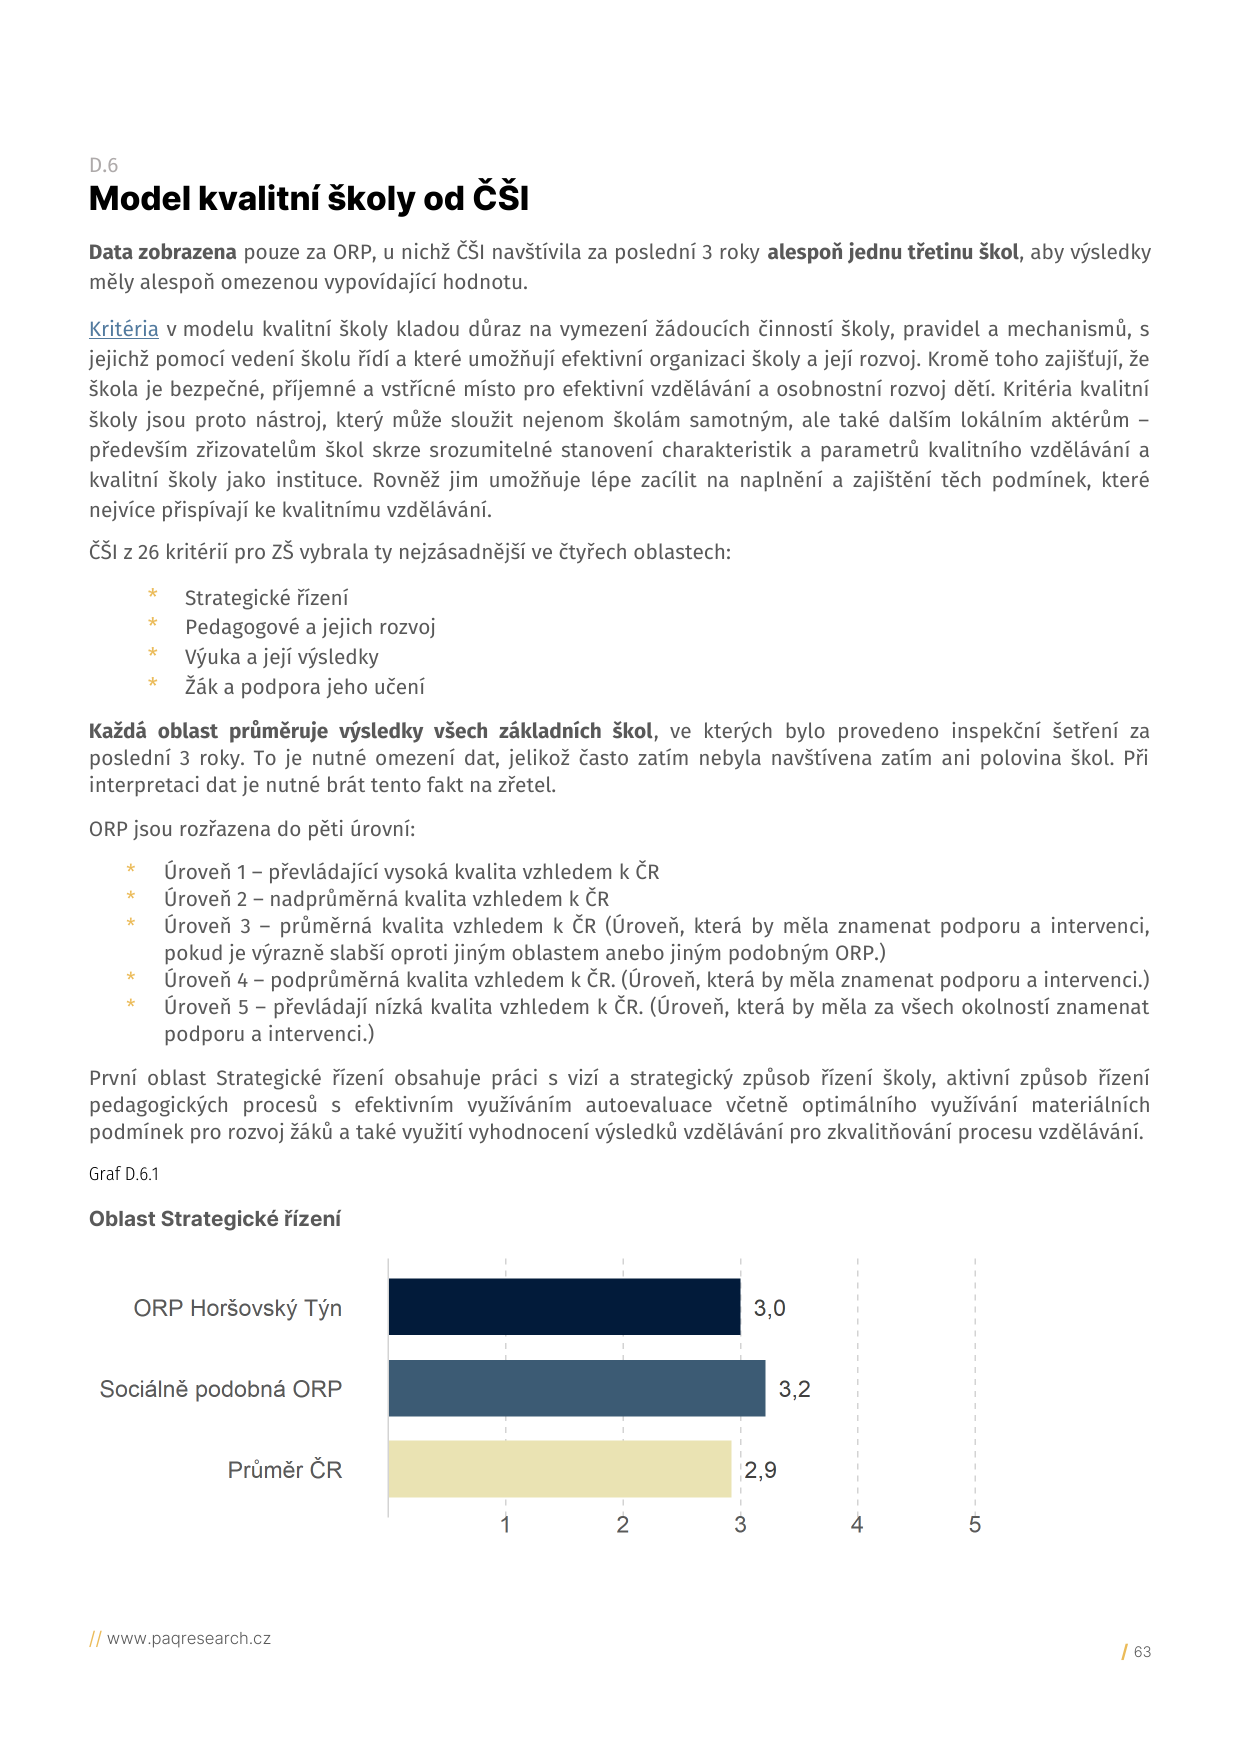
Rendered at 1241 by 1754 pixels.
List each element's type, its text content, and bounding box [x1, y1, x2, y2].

text Oblast Strategické řízení [89, 1202, 1152, 1232]
list Výuka a její výsledky [148, 643, 1152, 670]
list Úroveň 2 – nadprůměrná kvalita vzhledem k ČR [126, 887, 1152, 912]
text Každá oblast průměruje výsledky všech základních škol, ve kterých bylo provedeno inspekční šetření za poslední 3 roky. To je nutné omezení dat, jelikož často zatím nebyla navštívena zatím ani polovina škol. Při interpretaci dat je nutné brát tento fakt na zřetel. [89, 719, 1152, 798]
text D.6 [89, 148, 1152, 178]
text ORP jsou rozřazena do pěti úrovní: [89, 817, 1152, 842]
list Úroveň 5 – převládají nízká kvalita vzhledem k ČR. (Úroveň, která by měla za všech okolností znamenat podporu a intervenci.) [126, 995, 1152, 1047]
text ČŠI z 26 kritérií pro ZŠ vybrala ty nejzásadnější ve čtyřech oblastech: [89, 540, 1152, 565]
text Graf D.6.1 [89, 1163, 1152, 1186]
list Strategické řízení [148, 583, 1152, 611]
list Žák a podpora jeho učení [148, 673, 1152, 700]
text Data zobrazena pouze za ORP, u nichž ČŠI navštívila za poslední 3 roky alespoň jednu třetinu škol, aby výsledky měly alespoň omezenou vypovídající hodnotu. [89, 235, 1152, 295]
picture [88, 1231, 1139, 1564]
list Úroveň 4 – podprůměrná kvalita vzhledem k ČR. (Úroveň, která by měla znamenat podporu a intervenci.) [126, 968, 1152, 993]
subtitle Model kvalitní školy od ČŠI [89, 178, 1152, 218]
list Úroveň 1 – převládající vysoká kvalita vzhledem k ČR [126, 860, 1152, 885]
text První oblast Strategické řízení obsahuje práci s vizí a strategický způsob řízení školy, aktivní způsob řízení pedagogických procesů s efektivním využíváním autoevaluace včetně optimálního využívání materiálních podmínek pro rozvoj žáků a také využití vyhodnocení výsledků vzdělávání pro zkvalitňování procesu vzdělávání. [89, 1066, 1152, 1145]
list Pedagogové a jejich rozvoj [148, 613, 1152, 641]
list Úroveň 3 – průměrná kvalita vzhledem k ČR (Úroveň, která by měla znamenat podporu a intervenci, pokud je výrazně slabší oproti jiným oblastem anebo jiným podobným ORP.) [126, 914, 1152, 966]
text Kritéria v modelu kvalitní školy kladou důraz na vymezení žádoucích činností školy, pravidel a mechanismů, s jejichž pomocí vedení školu řídí a které umožňují efektivní organizaci školy a její rozvoj. Kromě toho zajišťují, že škola je bezpečné, příjemné a vstřícné místo pro efektivní vzdělávání a osobnostní rozvoj dětí. Kritéria kvalitní školy jsou proto nástroj, který může sloužit nejenom školám samotným, ale také dalším lokálním aktérům – především zřizovatelům škol skrze srozumitelné stanovení charakteristik a parametrů kvalitního vzdělávání a kvalitní školy jako instituce. Rovněž jim umožňuje lépe zacílit na naplnění a zajištění těch podmínek, které nejvíce přispívají ke kvalitnímu vzdělávání. [89, 312, 1152, 523]
